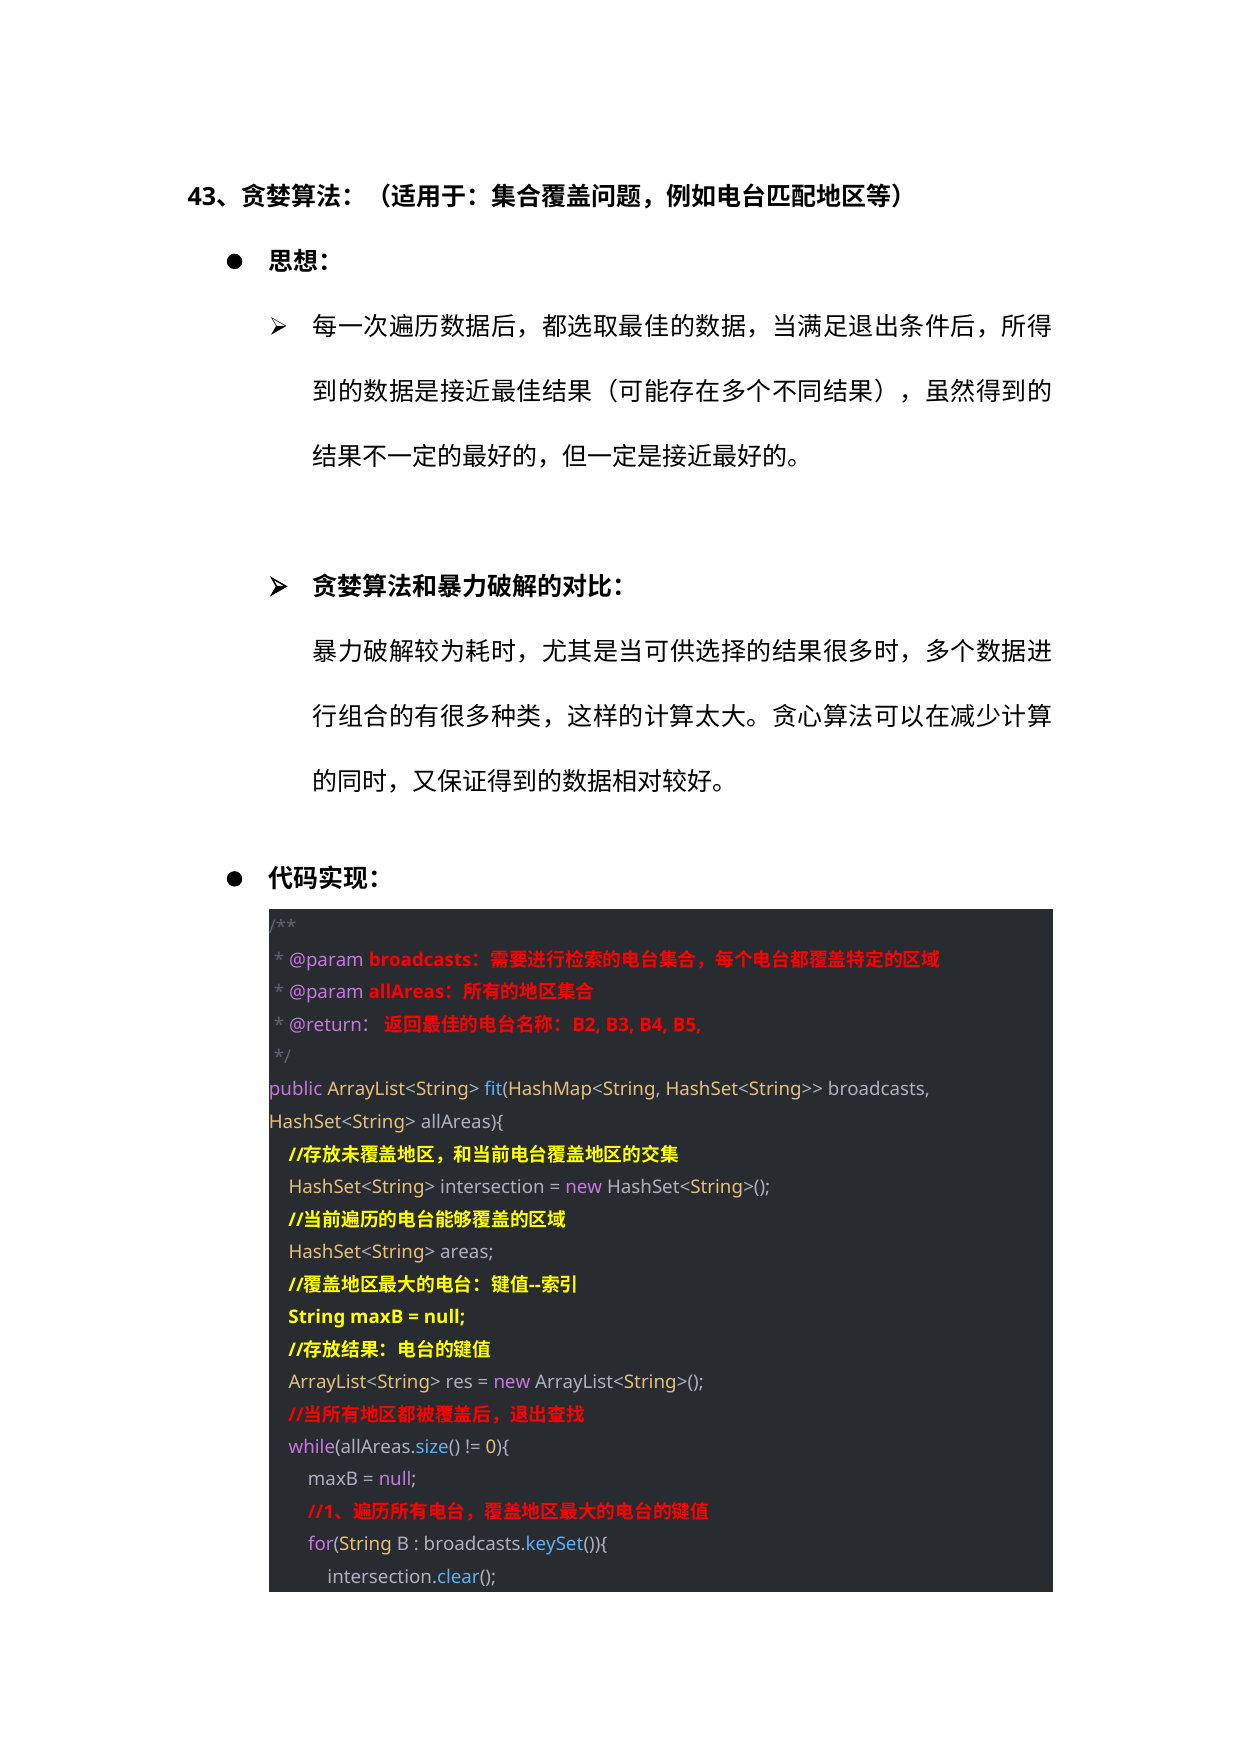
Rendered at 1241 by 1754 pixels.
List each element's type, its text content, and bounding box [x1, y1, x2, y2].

list 代码实现： [225, 844, 1053, 909]
list 贪婪算法和暴力破解的对比： [269, 552, 1053, 617]
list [269, 909, 1053, 1592]
list 贪婪算法：（适用于：集合覆盖问题，例如电台匹配地区等） [187, 162, 1053, 227]
text 暴力破解较为耗时，尤其是当可供选择的结果很多时，多个数据进行组合的有很多种类，这样的计算太大。贪心算法可以在减少计算的同时，又保证得到的数据相对较好。 [312, 617, 1053, 812]
list 思想： [225, 227, 1053, 292]
list 每一次遍历数据后，都选取最佳的数据，当满足退出条件后，所得到的数据是接近最佳结果（可能存在多个不同结果），虽然得到的结果不一定的最好的，但一定是接近最好的。 [269, 292, 1053, 487]
